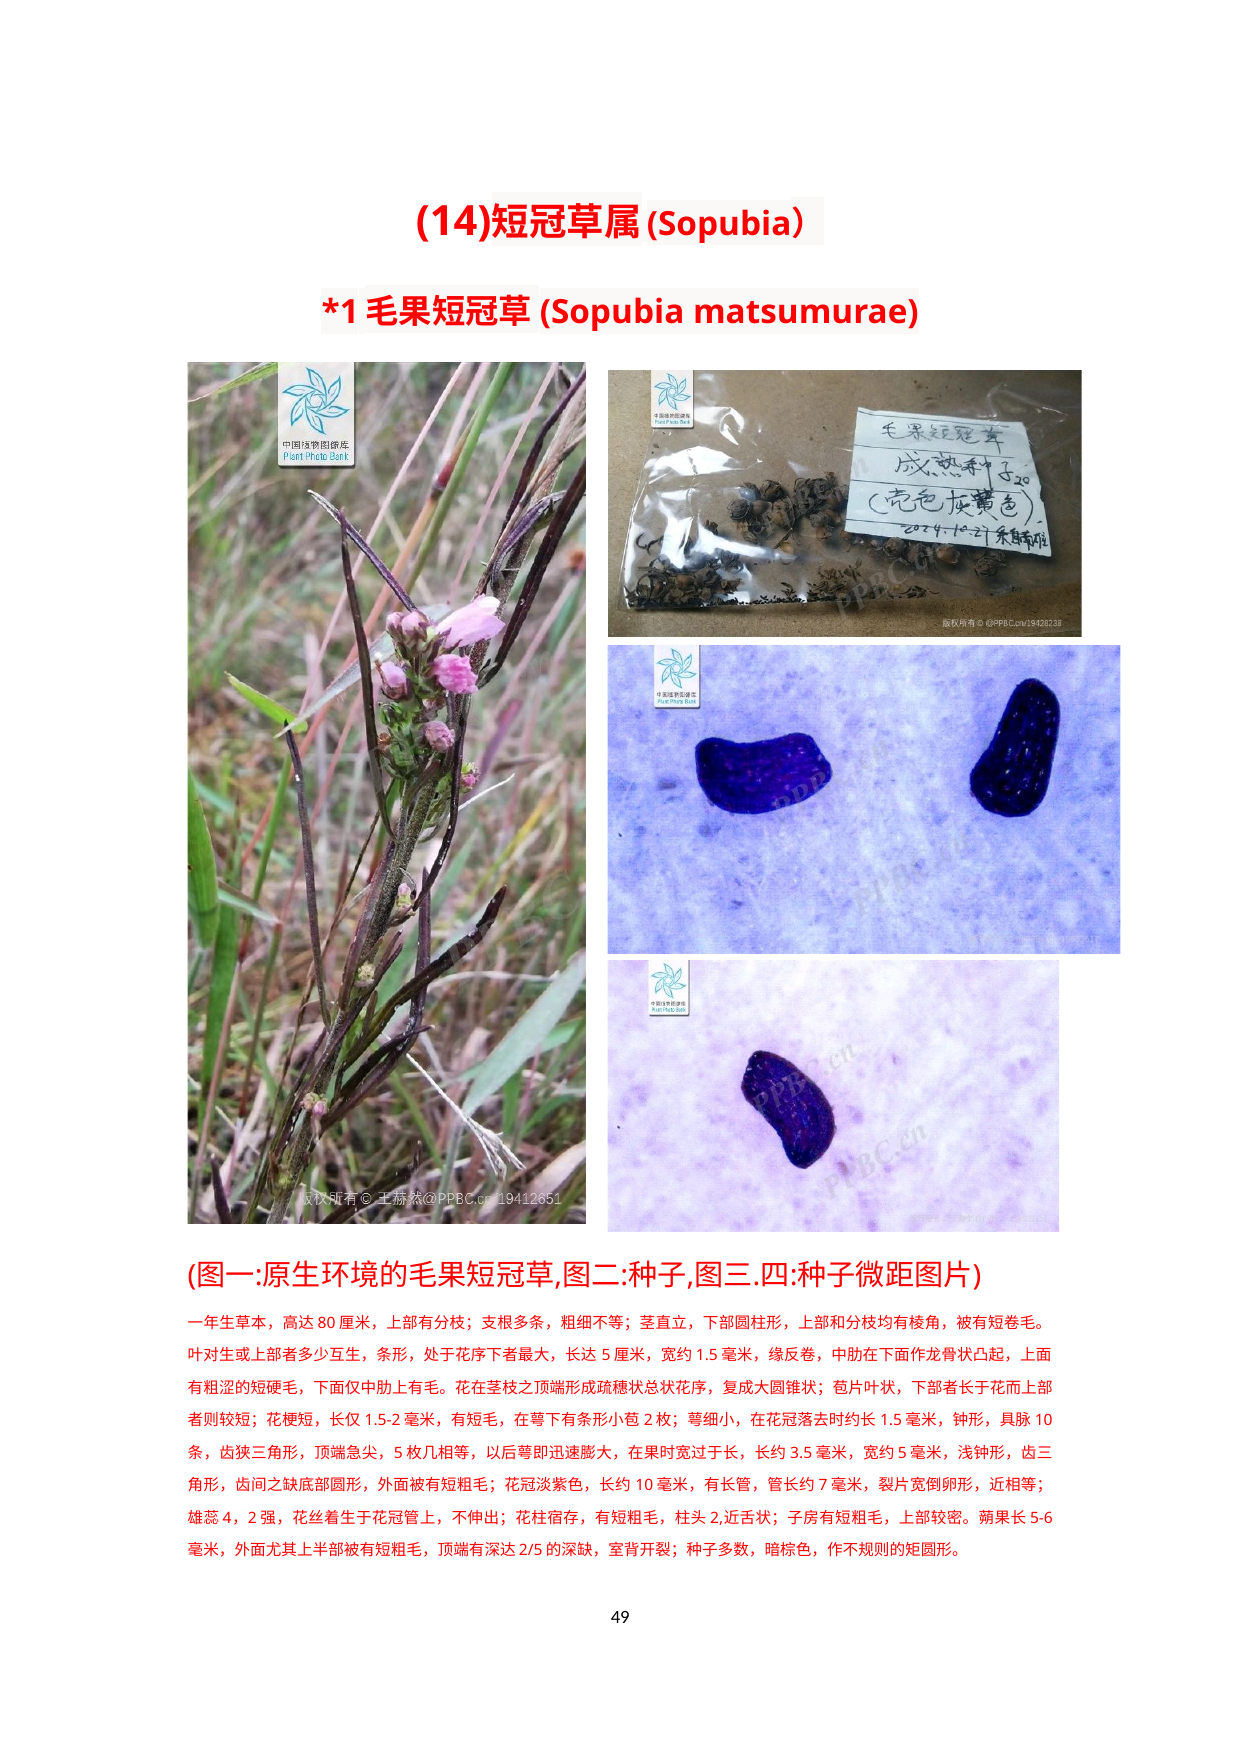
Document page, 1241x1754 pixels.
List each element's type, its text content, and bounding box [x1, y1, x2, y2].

text 一年生草本，高达80厘米，上部有分枝；支根多条，粗细不等；茎直立，下部圆柱形，上部和分枝均有棱角，被有短卷毛。叶对生或上部者多少互生，条形，处于花序下者最大，长达5厘米，宽约1.5毫米，缘反卷，中肋在下面作龙骨状凸起，上面有粗涩的短硬毛，下面仅中肋上有毛。花在茎枝之顶端形成疏穗状总状花序，复成大圆锥状；苞片叶状，下部者长于花而上部者则较短；花梗短，长仅1.5-2毫米，有短毛，在萼下有条形小苞2枚；萼细小，在花冠落去时约长1.5毫米，钟形，具脉10条，齿狭三角形，顶端急尖，5枚几相等，以后萼即迅速膨大，在果时宽过于长，长约3.5毫米，宽约5毫米，浅钟形，齿三角形，齿间之缺底部圆形，外面被有短粗毛；花冠淡紫色，长约10毫米，有长管，管长约7毫米，裂片宽倒卵形，近相等；雄蕊4，2强，花丝着生于花冠管上，不伸出；花柱宿存，有短粗毛，柱头2,近舌状；子房有短粗毛，上部较密。蒴果长5-6毫米，外面尤其上半部被有短粗毛，顶端有深达2/5的深缺，室背开裂；种子多数，暗棕色，作不规则的矩圆形。 [187, 1305, 1053, 1565]
text (图一:原生环境的毛果短冠草,图二:种子,图三.四:种子微距图片) [187, 1240, 1053, 1305]
subtitle *1毛果短冠草 (Sopubia matsumurae) [187, 277, 1053, 342]
picture [187, 362, 586, 1224]
picture [608, 370, 1082, 637]
picture [607, 645, 1121, 954]
picture [607, 960, 1060, 1232]
title (14)短冠草属 (Sopubia） [187, 187, 1053, 252]
